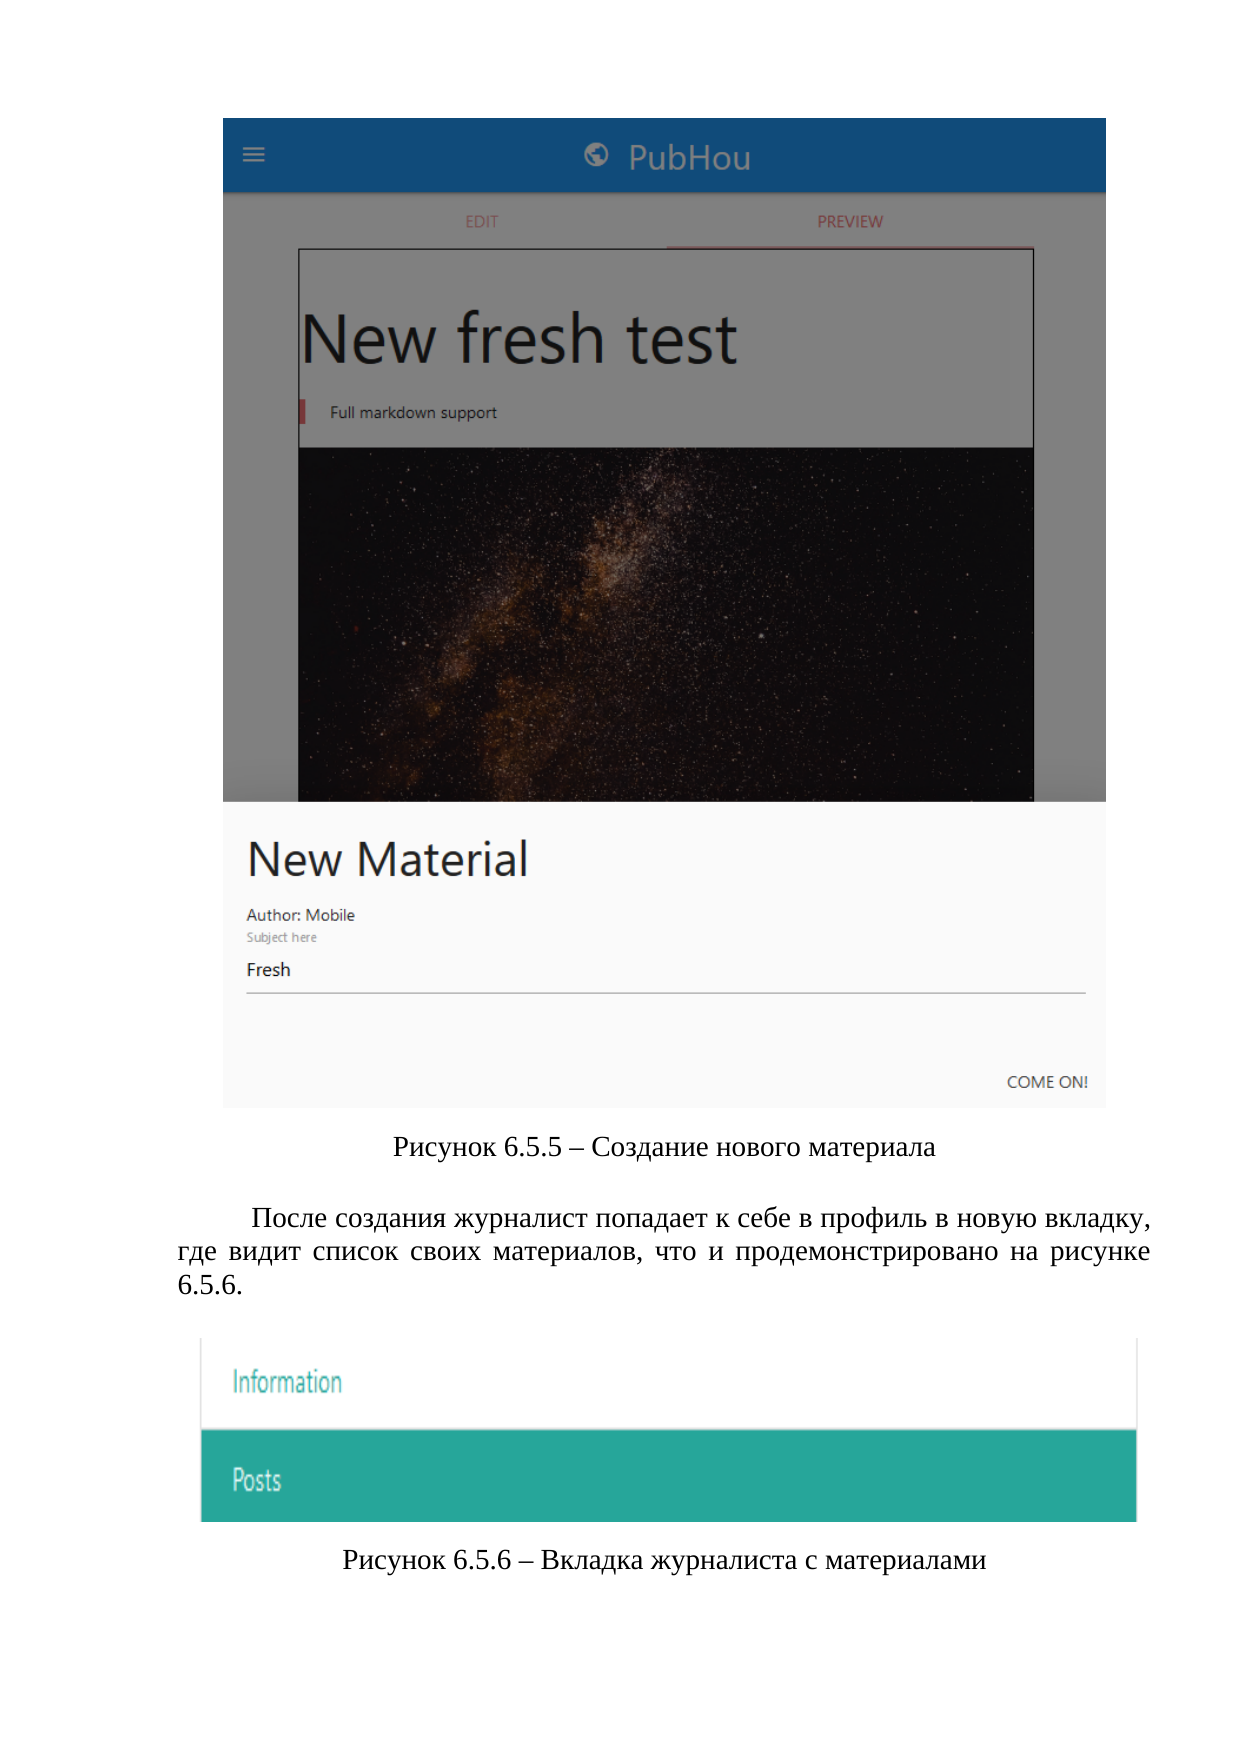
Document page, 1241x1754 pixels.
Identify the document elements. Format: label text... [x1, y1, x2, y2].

text После создания журналист попадает к себе в профиль в новую вкладку, где видит список своих материалов, что и продемонстрировано на рисунке 6.5.6. [177, 1200, 1152, 1301]
picture [191, 1338, 1138, 1522]
picture [223, 118, 1106, 1108]
text Рисунок 6.5.6 – Вкладка журналиста с материалами [177, 1542, 1152, 1576]
text Рисунок 6.5.5 – Создание нового материала [177, 1129, 1152, 1162]
